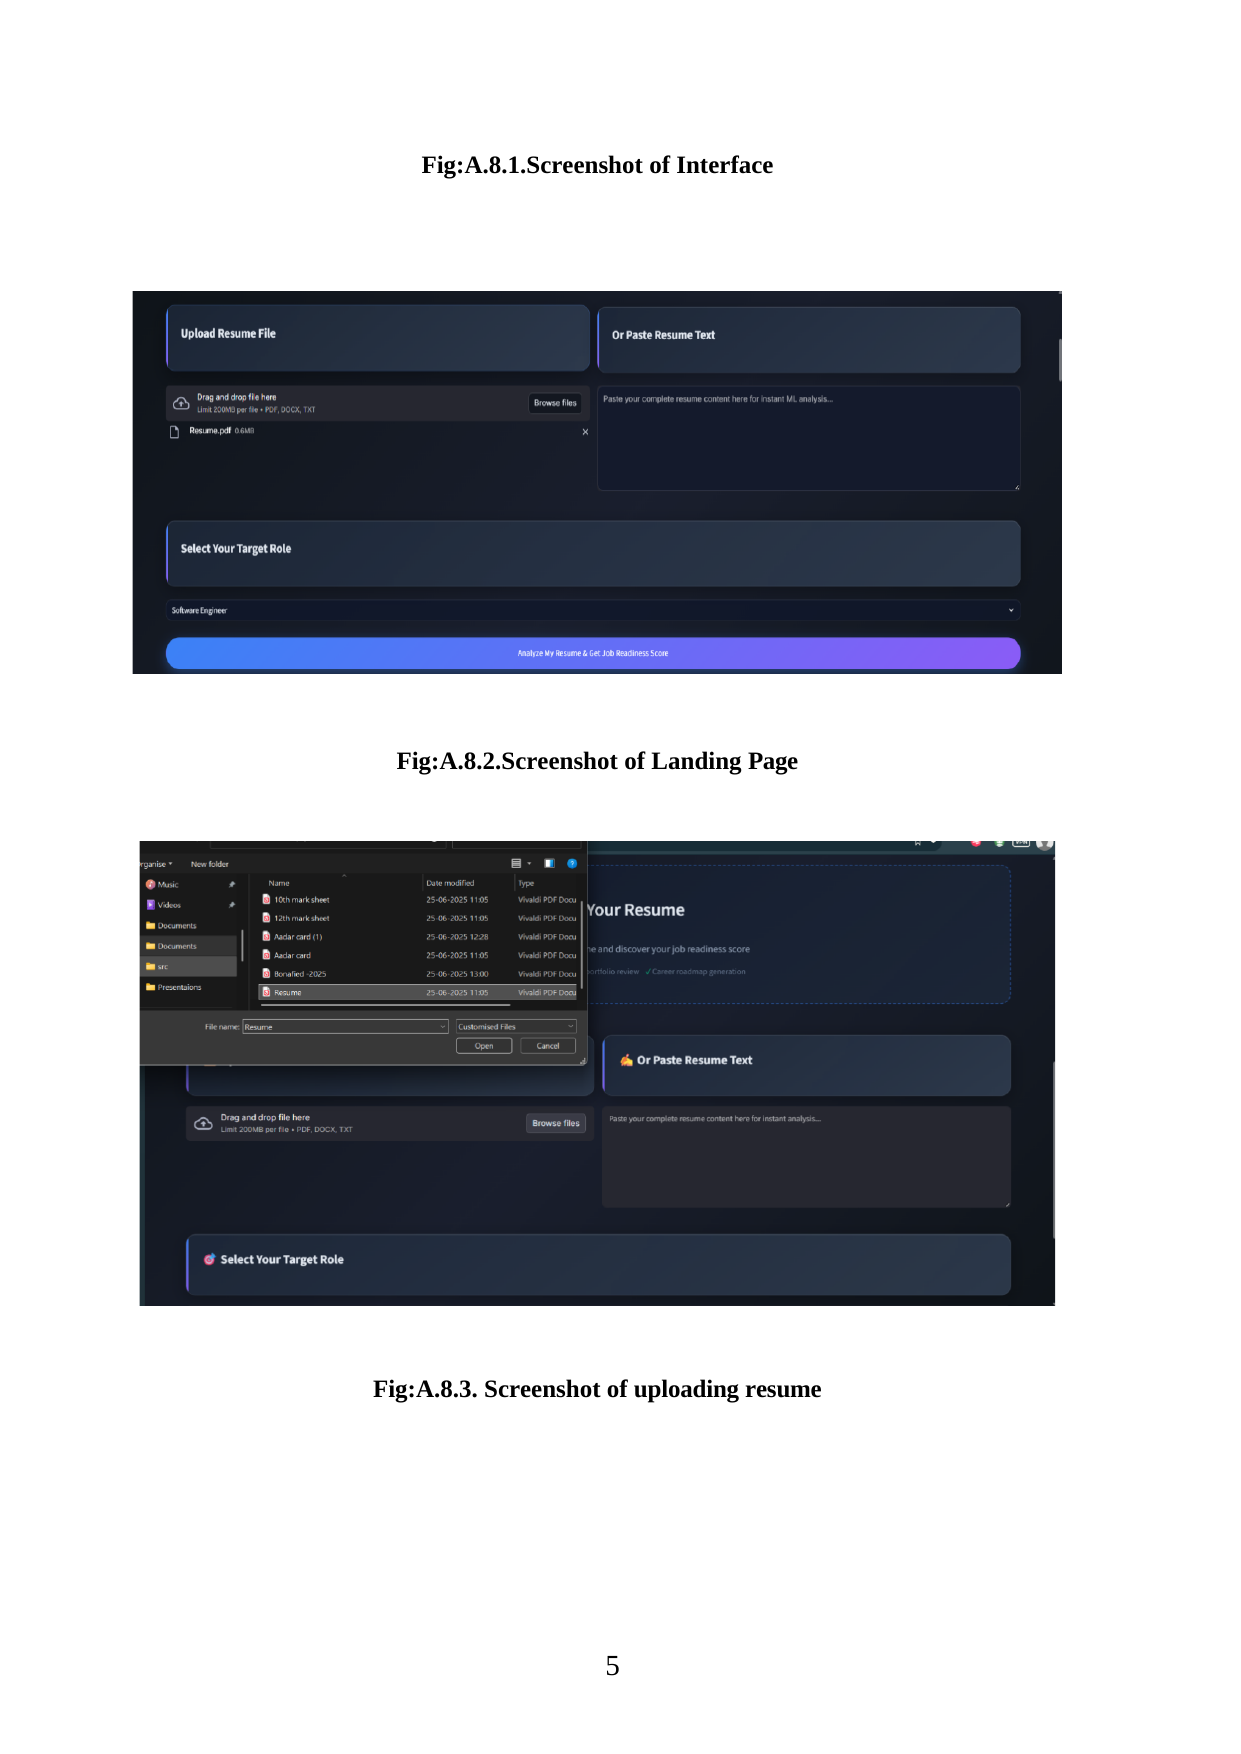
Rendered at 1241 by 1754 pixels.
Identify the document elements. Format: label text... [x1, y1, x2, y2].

picture [139, 841, 1055, 1306]
text Fig:A.8.2.Screenshot of Landing Page [126, 746, 1069, 775]
text Fig:A.8.3. Screenshot of uploading resume [126, 1374, 1069, 1403]
picture [132, 291, 1062, 674]
subtitle Fig:A.8.1.Screenshot of Interface [126, 150, 1069, 179]
